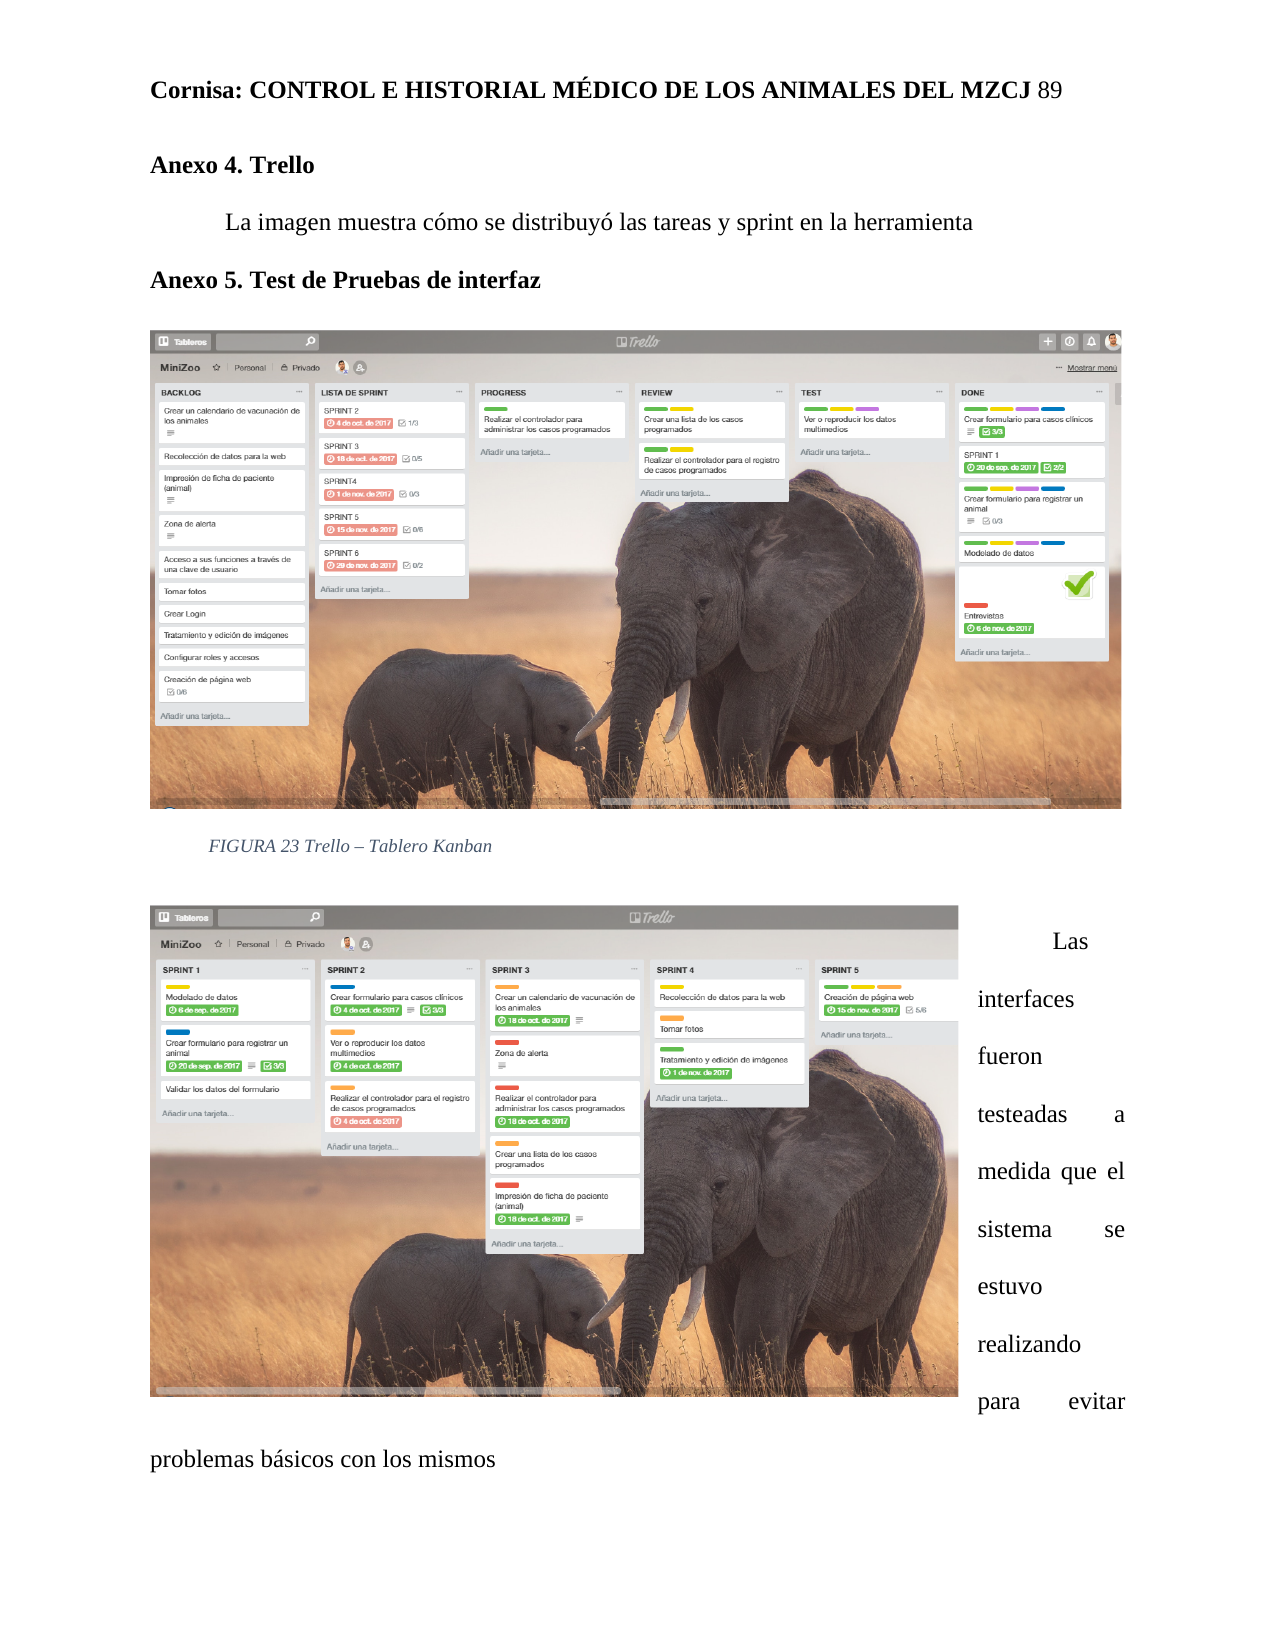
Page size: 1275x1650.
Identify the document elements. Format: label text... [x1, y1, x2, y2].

picture [150, 330, 1122, 809]
picture [150, 905, 958, 1397]
subtitle Anexo 4. Trello [150, 150, 1125, 179]
text La imagen muestra cómo se distribuyó las tareas y sprint en la herramienta [150, 207, 1125, 236]
subtitle Anexo 5. Test de Pruebas de interfaz [150, 265, 1125, 294]
